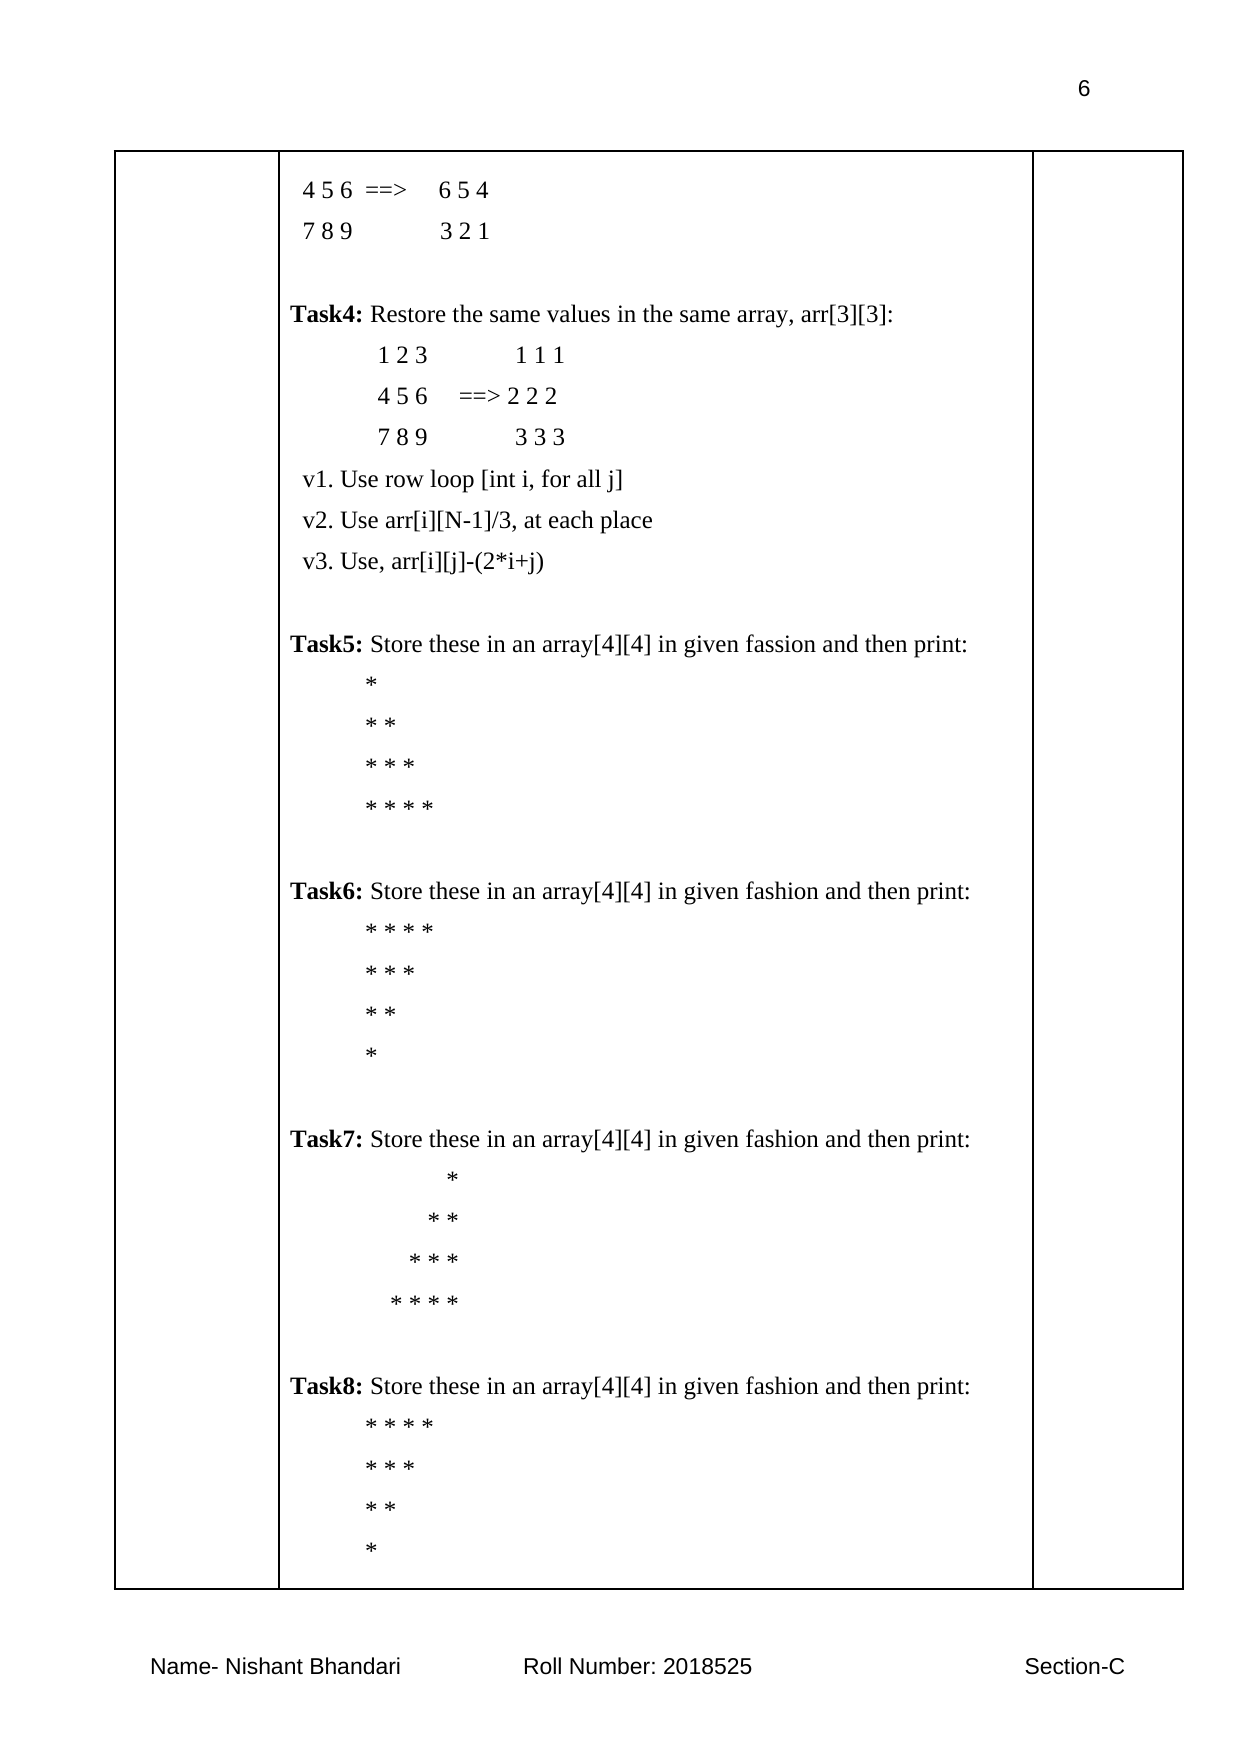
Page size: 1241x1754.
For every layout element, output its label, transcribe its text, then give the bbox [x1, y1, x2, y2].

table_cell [280, 152, 1032, 1588]
table_cell 7 [116, 152, 278, 1588]
table_cell [1034, 152, 1182, 1588]
